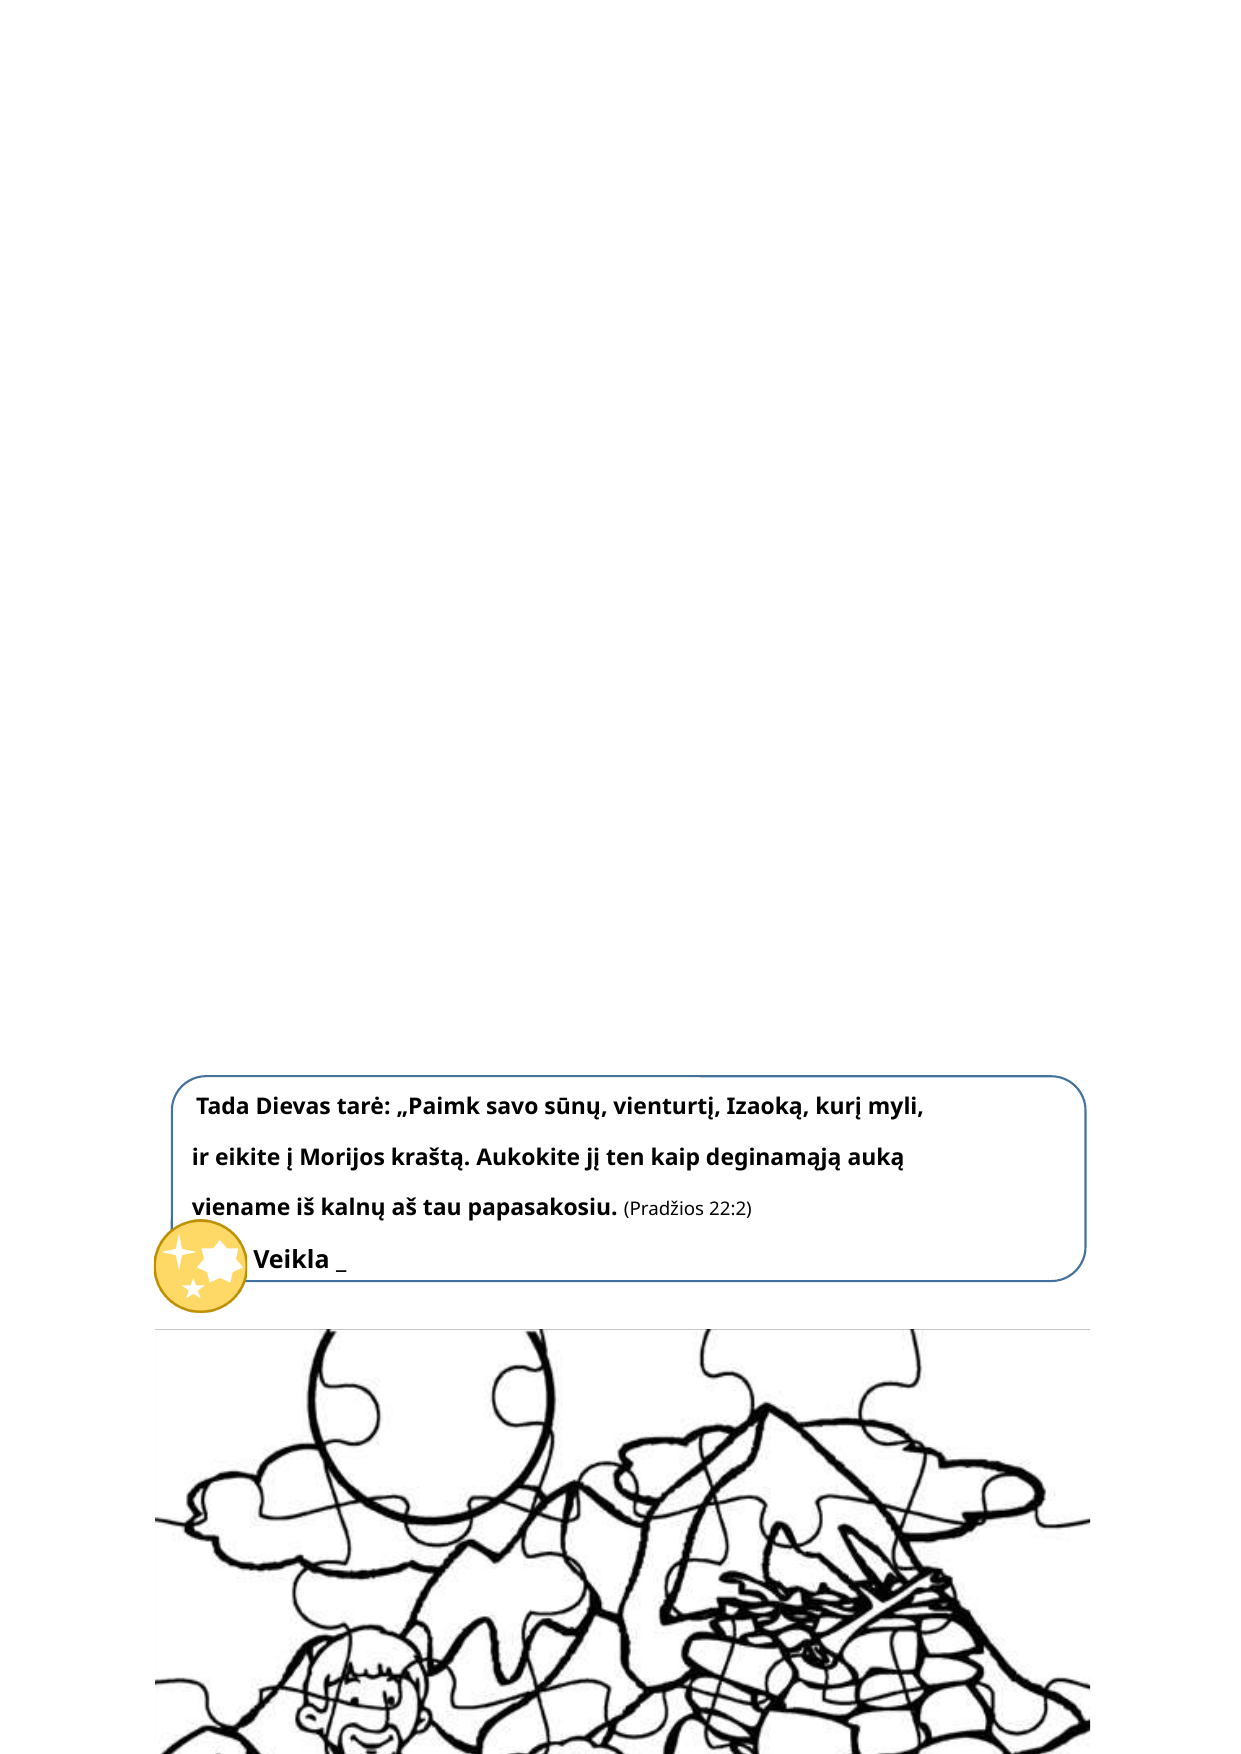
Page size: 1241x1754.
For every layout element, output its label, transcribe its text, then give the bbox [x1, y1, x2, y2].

text viename iš kalnų aš tau papasakosiu. (Pradžios 22:2) [192, 1191, 1084, 1222]
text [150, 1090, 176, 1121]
text Veikla _ [248, 1241, 1084, 1275]
text Veikla _ [1074, 1241, 1090, 1275]
text ir eikite į Morijos kraštą. Aukokite jį ten kaip deginamąją auką [192, 1141, 1084, 1172]
picture [153, 1219, 248, 1313]
text Tada Dievas tarė: „Paimk savo sūnų, vienturtį, Izaoką, kurį myli, [173, 1090, 1084, 1121]
picture [155, 1329, 1091, 1754]
